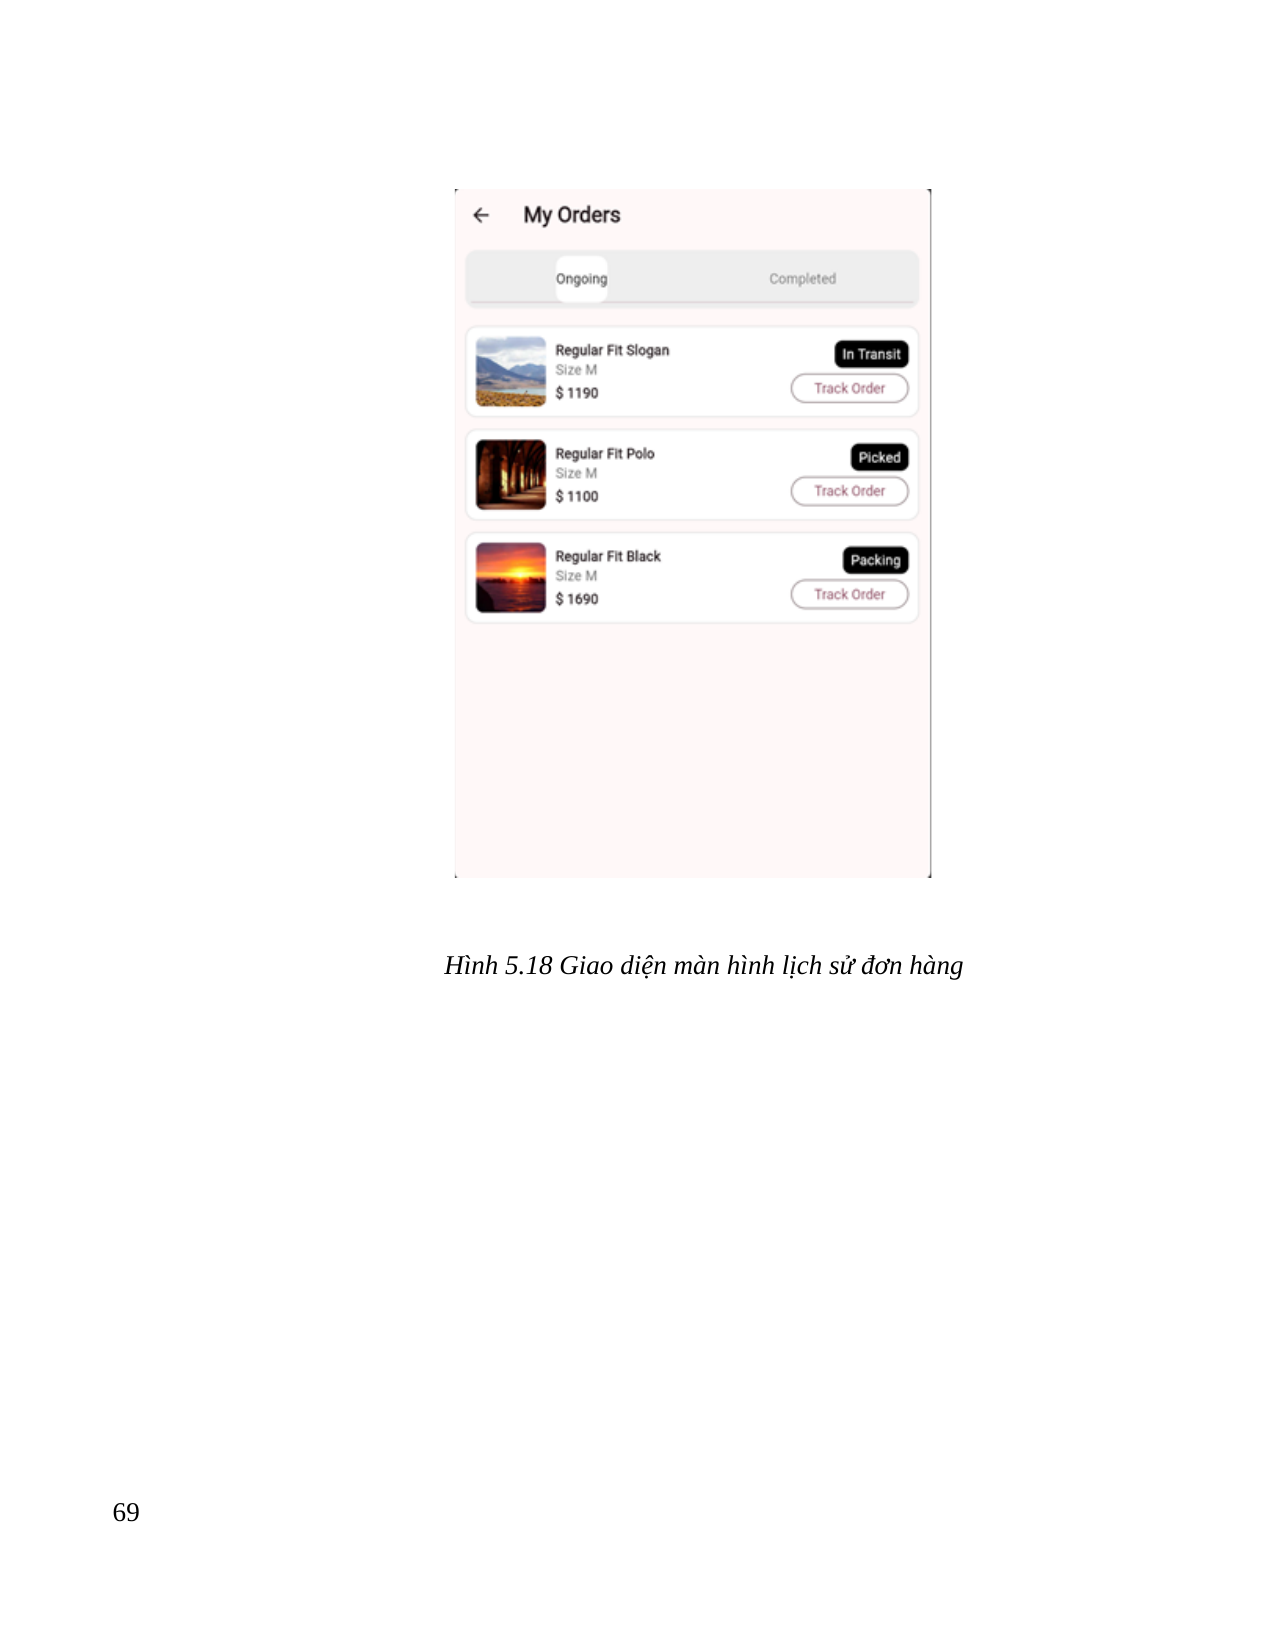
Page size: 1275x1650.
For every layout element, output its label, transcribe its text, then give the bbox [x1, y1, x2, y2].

text Hình 5.18 Giao diện màn hình lịch sử đơn hàng [176, 949, 1157, 980]
picture [454, 189, 932, 878]
